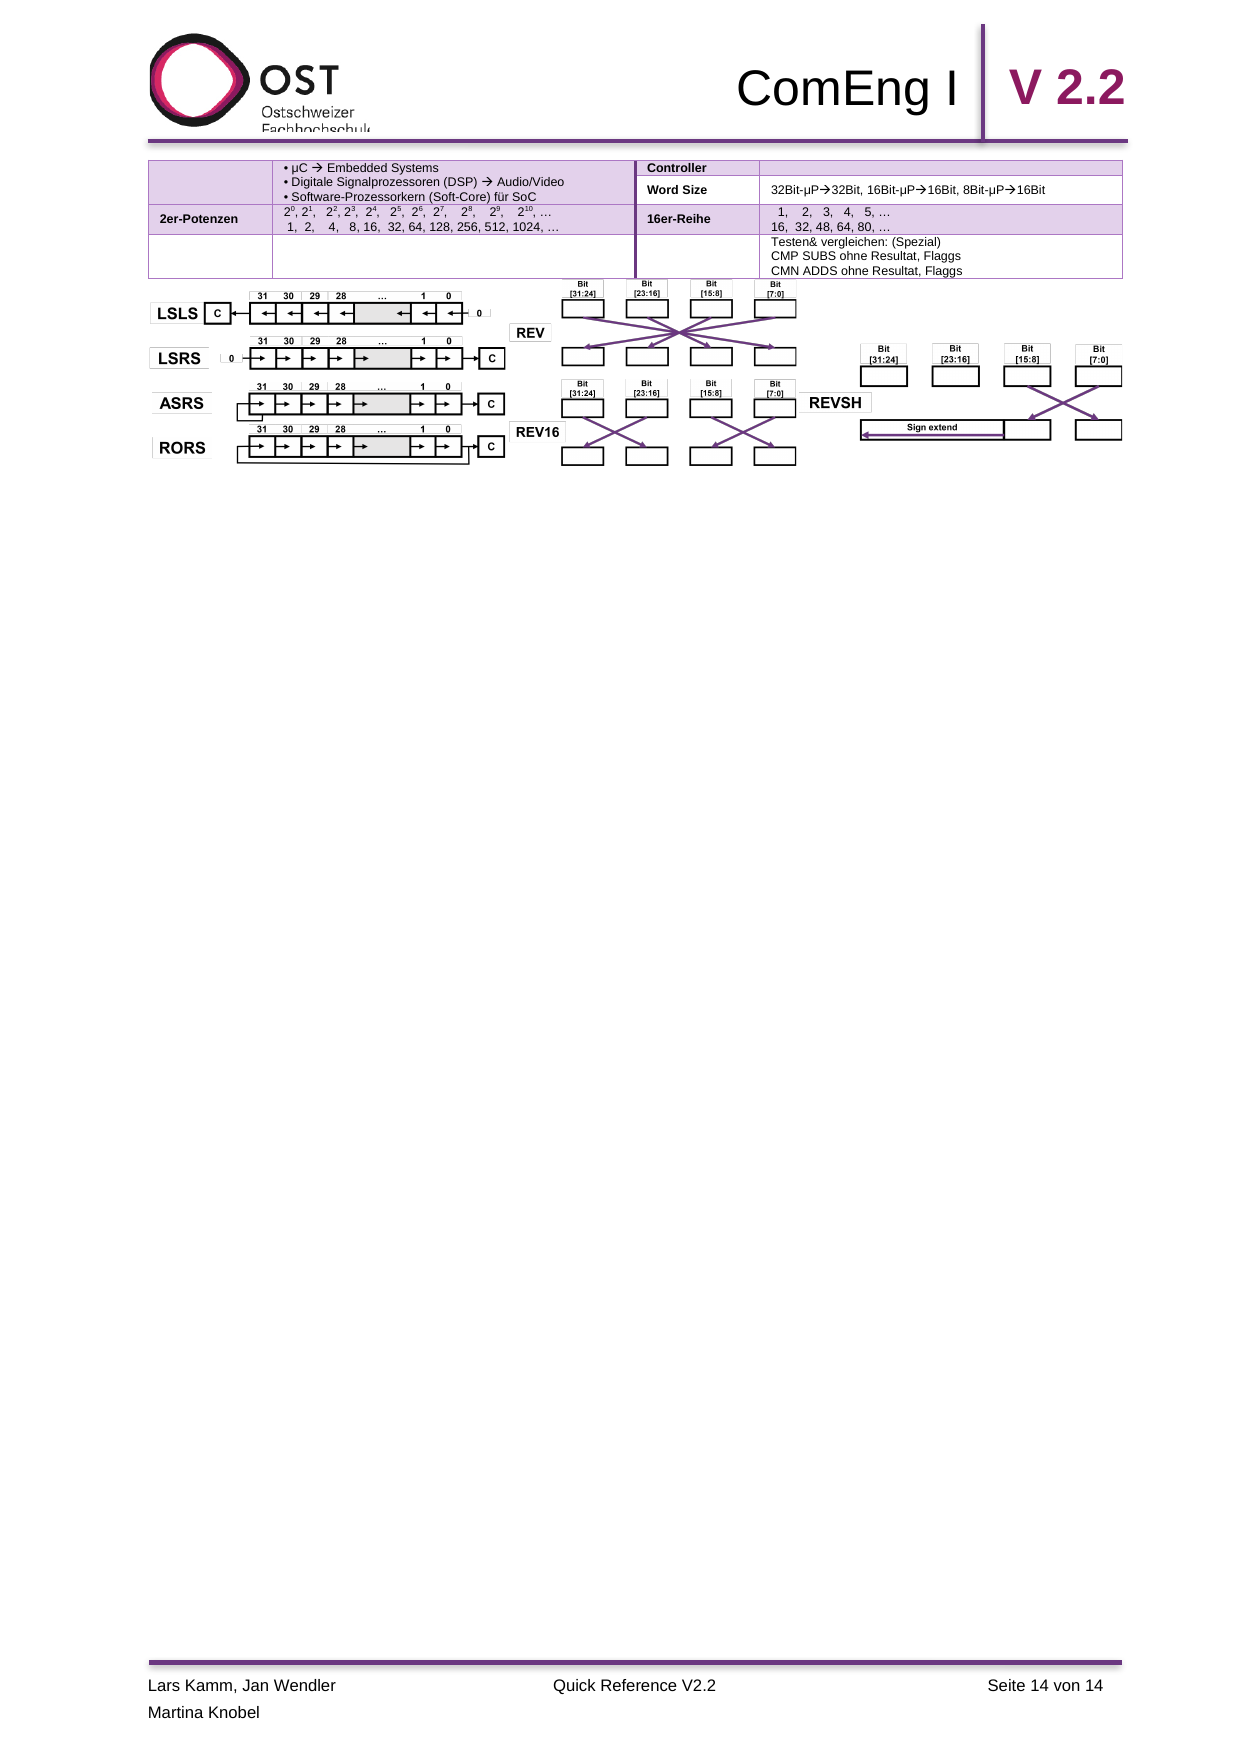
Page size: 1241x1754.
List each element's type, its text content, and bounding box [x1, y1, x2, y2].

table_cell 16er-Reihe [637, 205, 759, 234]
table_cell 20, 21, 22, 23, 24, 25, 26, 27, 28, 29, 210, … 1, 2, 4, 8, 16, 32, 64, 128, 256, 512, 1024, … [273, 205, 634, 234]
table_cell 2er-Potenzen [149, 205, 272, 234]
picture [507, 276, 797, 469]
table_cell Word Size [637, 176, 759, 204]
table_cell [637, 235, 759, 276]
table_cell [149, 235, 272, 278]
picture [799, 338, 1123, 443]
table_cell 1, 2, 3, 4, 5, … 16, 32, 48, 64, 80, … [760, 205, 1122, 234]
picture [147, 287, 506, 467]
table_cell Testen& vergleichen: (Spezial) CMP SUBS ohne Resultat, Flaggs CMN ADDS ohne Resultat, Flaggs [760, 235, 1122, 278]
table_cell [760, 161, 1122, 175]
table_cell [273, 235, 634, 278]
table_cell 32Bit-μP32Bit, 16Bit-μP16Bit, 8Bit-μP16Bit [760, 176, 1122, 204]
picture [147, 33, 370, 131]
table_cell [637, 161, 759, 175]
